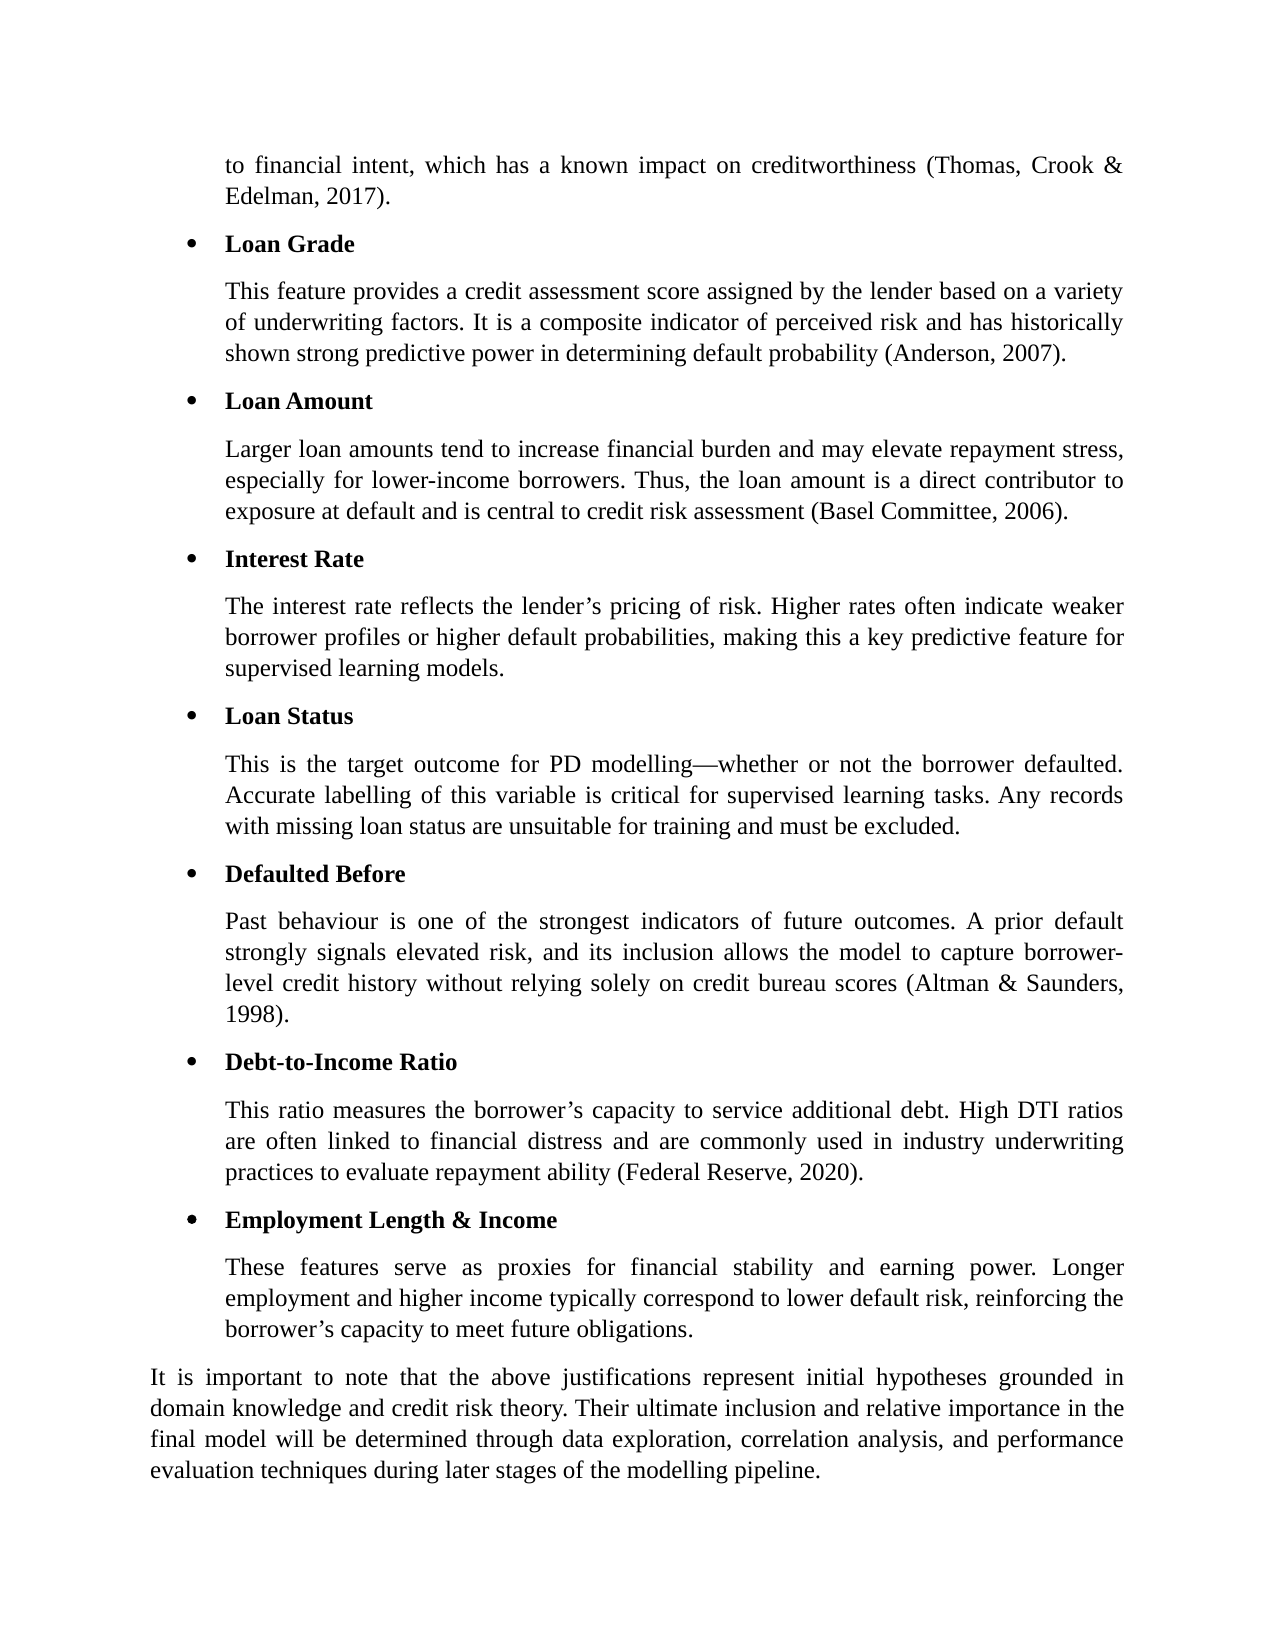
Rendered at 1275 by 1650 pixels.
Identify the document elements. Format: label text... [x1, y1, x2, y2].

list Debt-to-Income Ratio [187, 1047, 1125, 1076]
list Loan Status [187, 701, 1125, 730]
list Loan Amount [187, 386, 1125, 415]
text It is important to note that the above justifications represent initial hypotheses grounded in domain knowledge and credit risk theory. Their ultimate inclusion and relative importance in the final model will be determined through data exploration, correlation analysis, and performance evaluation techniques during later stages of the modelling pipeline. [150, 1362, 1125, 1484]
text This feature provides a credit assessment score assigned by the lender based on a variety of underwriting factors. It is a composite indicator of perceived risk and has historically shown strong predictive power in determining default probability (Anderson, 2007). [225, 276, 1125, 367]
text Past behaviour is one of the strongest indicators of future outcomes. A prior default strongly signals elevated risk, and its inclusion allows the model to capture borrower-level credit history without relying solely on credit bureau scores (Altman & Saunders, 1998). [225, 906, 1125, 1028]
list Defaulted Before [187, 859, 1125, 887]
text These features serve as proxies for financial stability and earning power. Longer employment and higher income typically correspond to lower default risk, reinforcing the borrower’s capacity to meet future obligations. [225, 1252, 1125, 1343]
list Interest Rate [187, 544, 1125, 572]
list Employment Length & Income [187, 1205, 1125, 1233]
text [225, 150, 1125, 210]
text This is the target outcome for PD modelling—whether or not the borrower defaulted. Accurate labelling of this variable is critical for supervised learning tasks. Any records with missing loan status are unsuitable for training and must be excluded. [225, 749, 1125, 840]
list Loan Grade [187, 229, 1125, 257]
text The interest rate reflects the lender’s pricing of risk. Higher rates often indicate weaker borrower profiles or higher default probabilities, making this a key predictive feature for supervised learning models. [225, 591, 1125, 682]
text This ratio measures the borrower’s capacity to service additional debt. High DTI ratios are often linked to financial distress and are commonly used in industry underwriting practices to evaluate repayment ability (Federal Reserve, 2020). [225, 1095, 1125, 1186]
text Larger loan amounts tend to increase financial burden and may elevate repayment stress, especially for lower-income borrowers. Thus, the loan amount is a direct contributor to exposure at default and is central to credit risk assessment (Basel Committee, 2006). [225, 434, 1125, 525]
